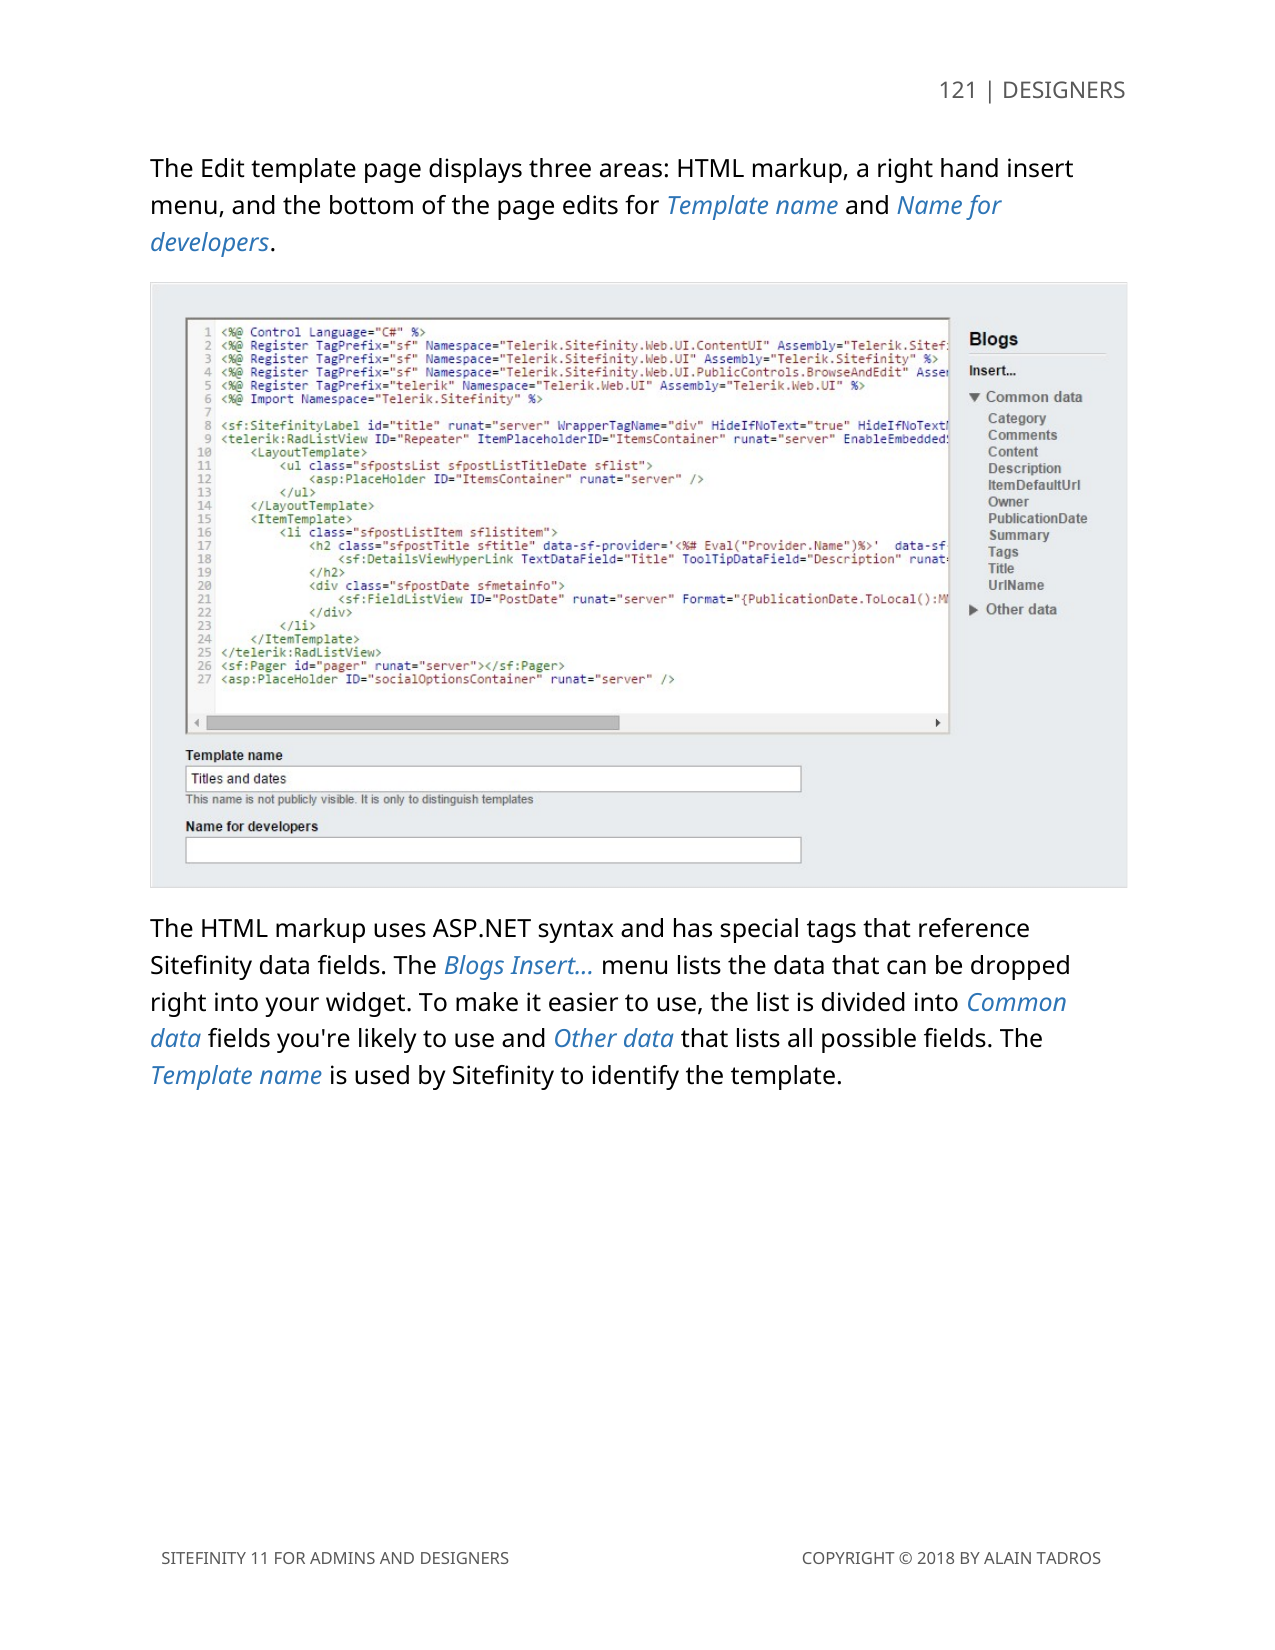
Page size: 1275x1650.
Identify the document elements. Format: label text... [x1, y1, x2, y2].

text The Edit template page displays three areas: HTML markup, a right hand insert menu, and the bottom of the page edits for Template name and Name for developers. [150, 151, 1089, 259]
text The HTML markup uses ASP.NET syntax and has special tags that reference Sitefinity data fields. The Blogs Insert... menu lists the data that can be dropped right into your widget. To make it easier to use, the list is divided into Common data fields you're likely to use and Other data that lists all possible fields. The Template name is used by Sitefinity to identify the template. [150, 888, 1114, 1092]
picture [150, 282, 1128, 888]
text 121 | DESIGNERS [0, 74, 1126, 106]
